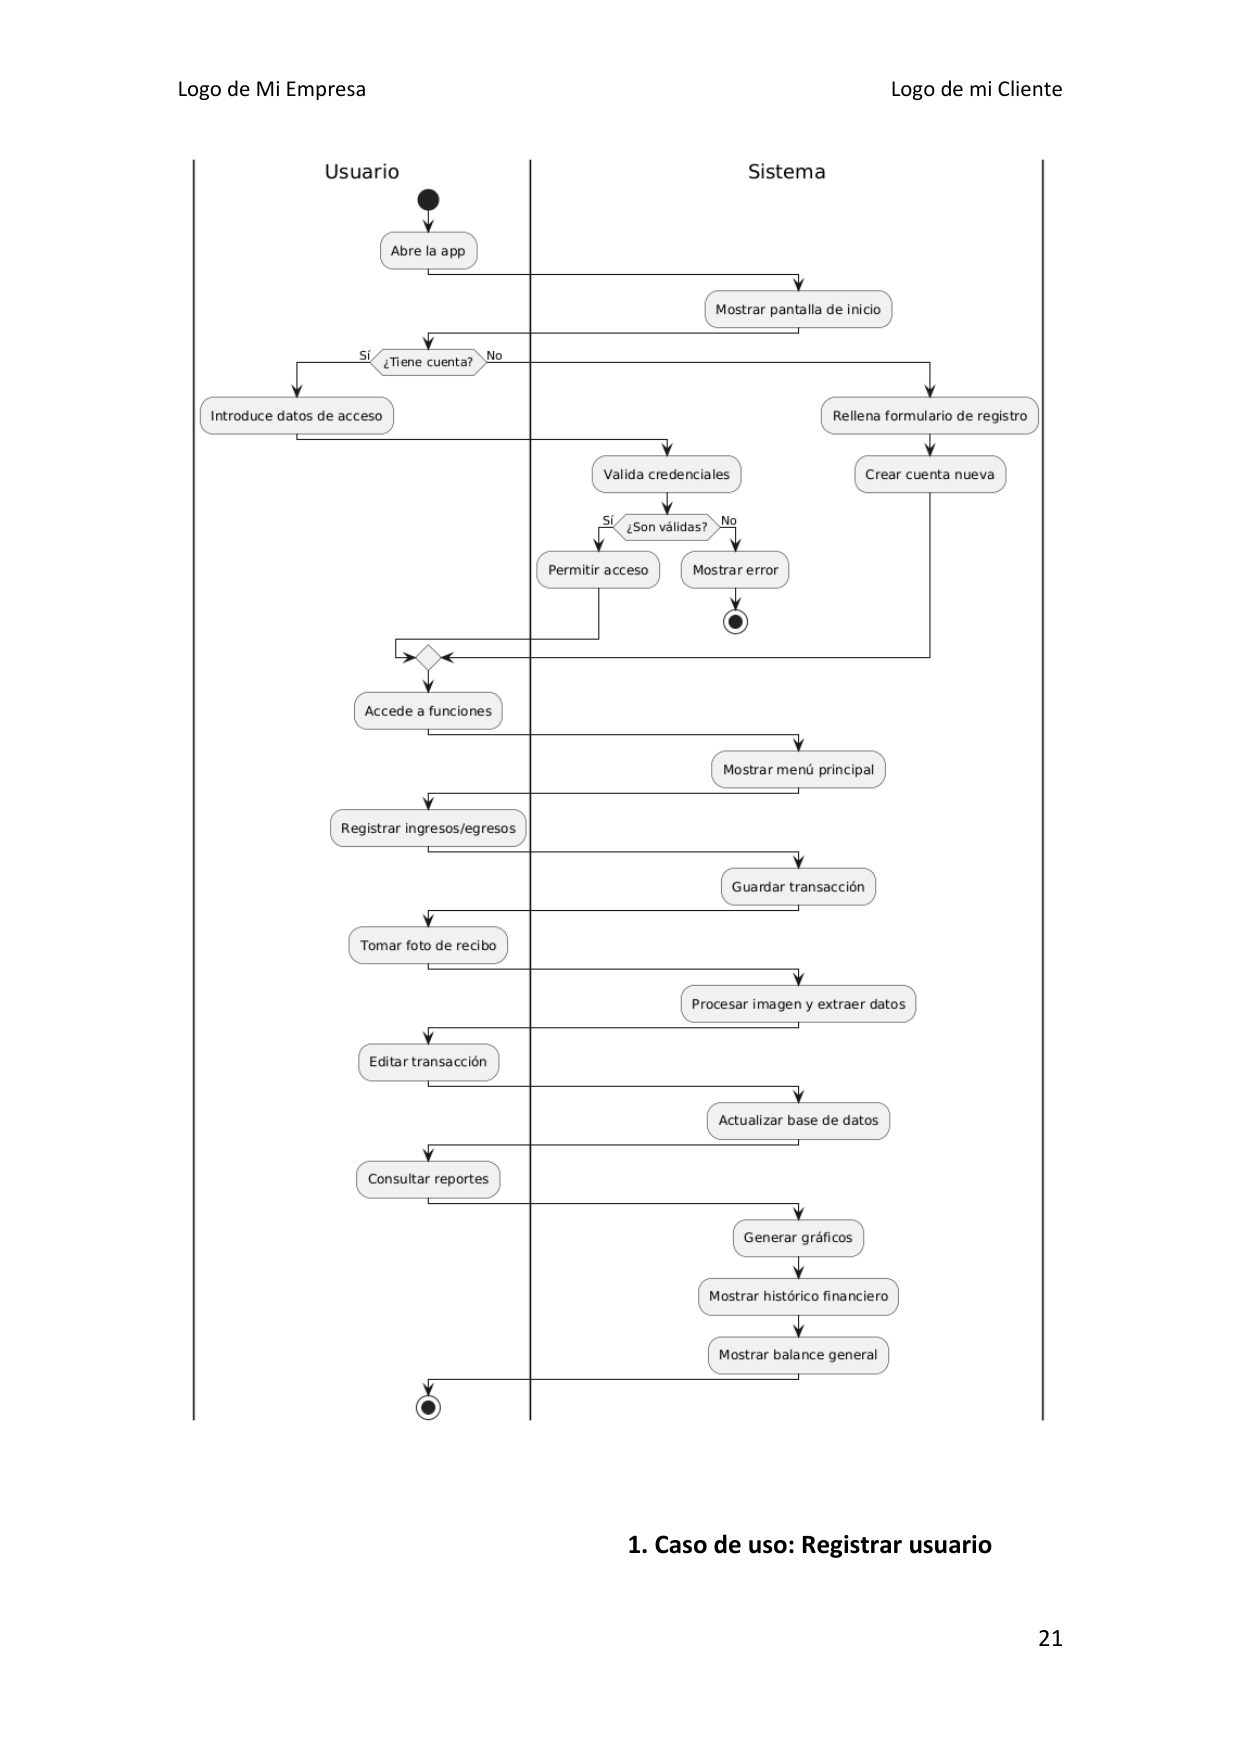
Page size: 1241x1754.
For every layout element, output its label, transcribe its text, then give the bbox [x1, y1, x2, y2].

picture [177, 147, 1063, 1431]
subtitle 1. Caso de uso: Registrar usuario [402, 1527, 1063, 1560]
